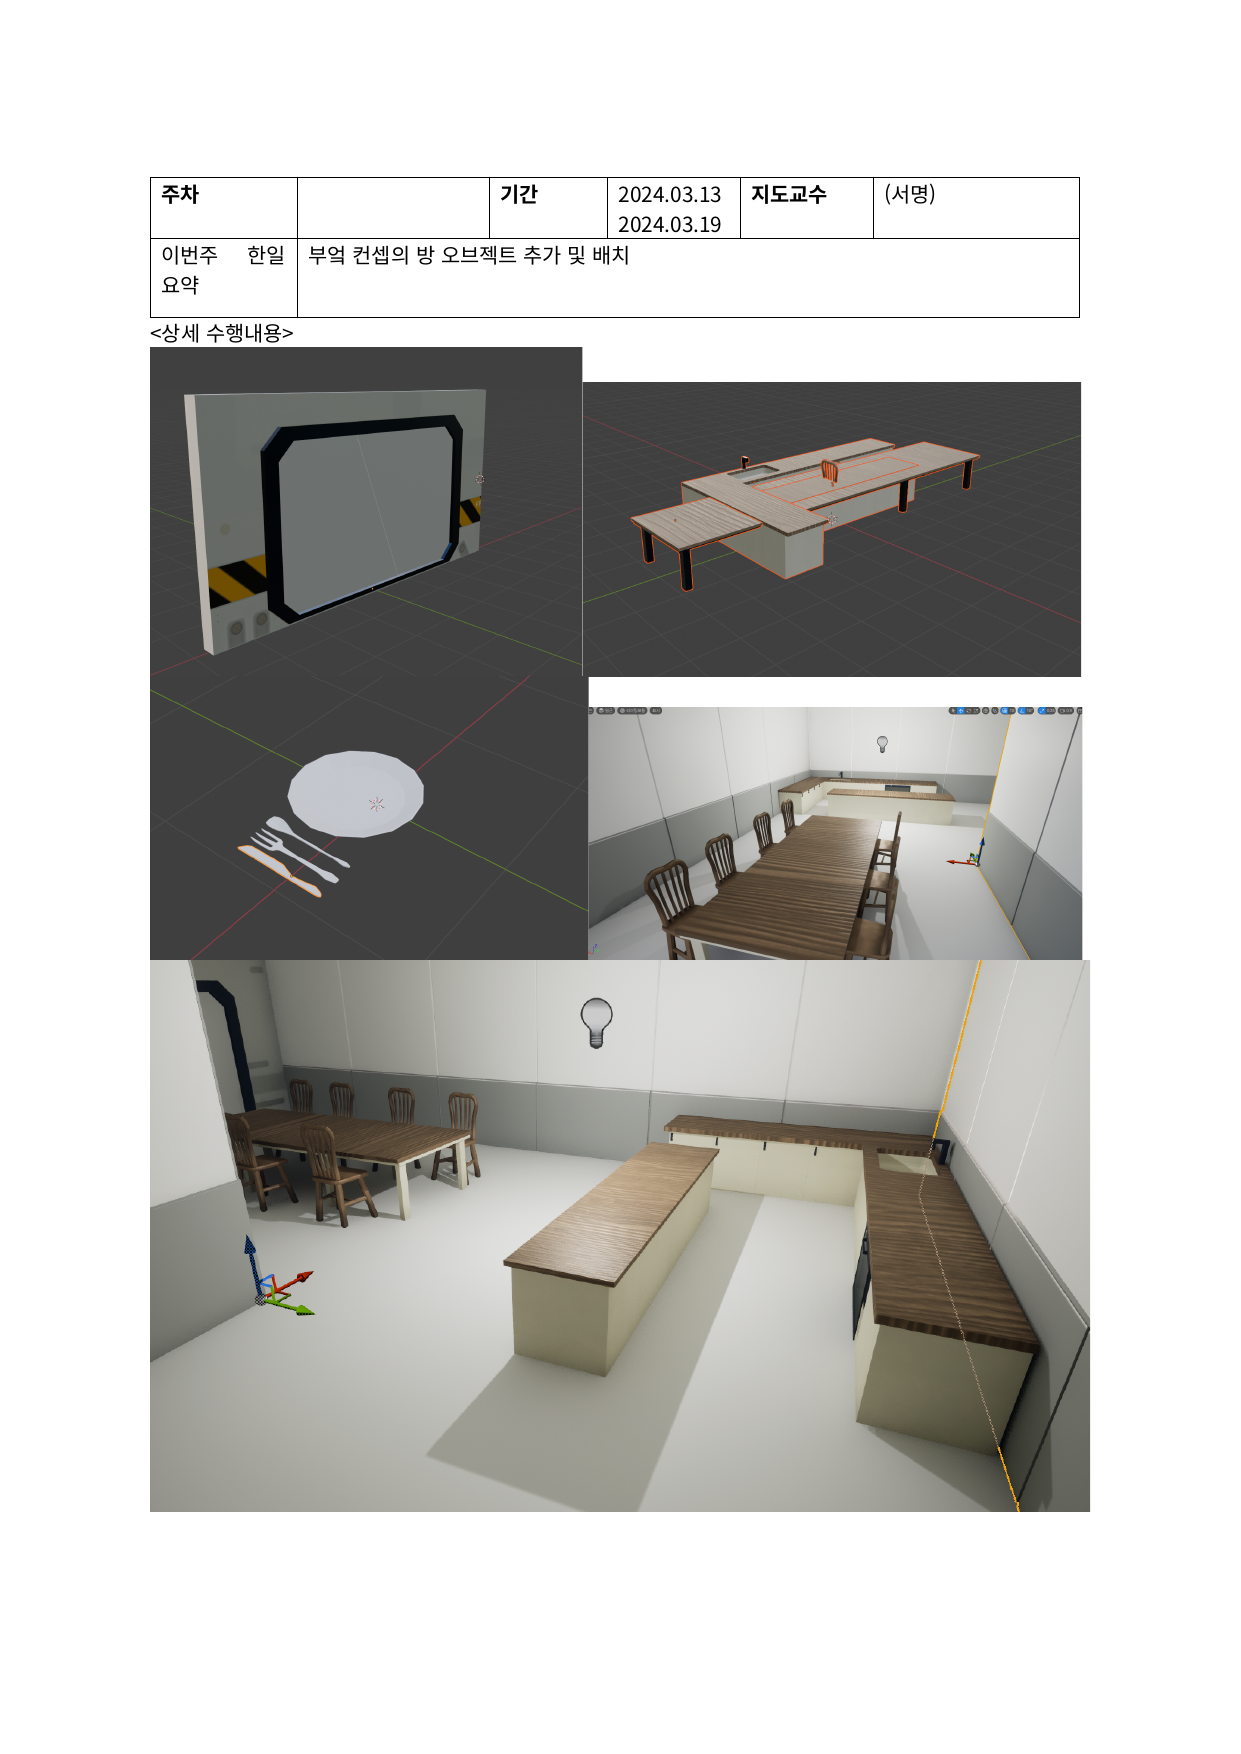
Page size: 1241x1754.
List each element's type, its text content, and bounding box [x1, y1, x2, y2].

table_cell 부엌 컨셉의 방 오브젝트 추가 및 배치 [298, 239, 1079, 317]
table_header (서명) [874, 178, 1079, 238]
picture [150, 347, 1091, 1512]
table_header 기간 [490, 178, 607, 238]
table_header 지도교수 [741, 178, 873, 238]
text <상세 수행내용> [150, 318, 1090, 960]
table_cell 이번주 한일 요약 [151, 239, 297, 317]
table_header 주차 [151, 178, 297, 238]
table_header [298, 178, 489, 238]
table_header 2024.03.132024.03.19 [608, 178, 740, 238]
